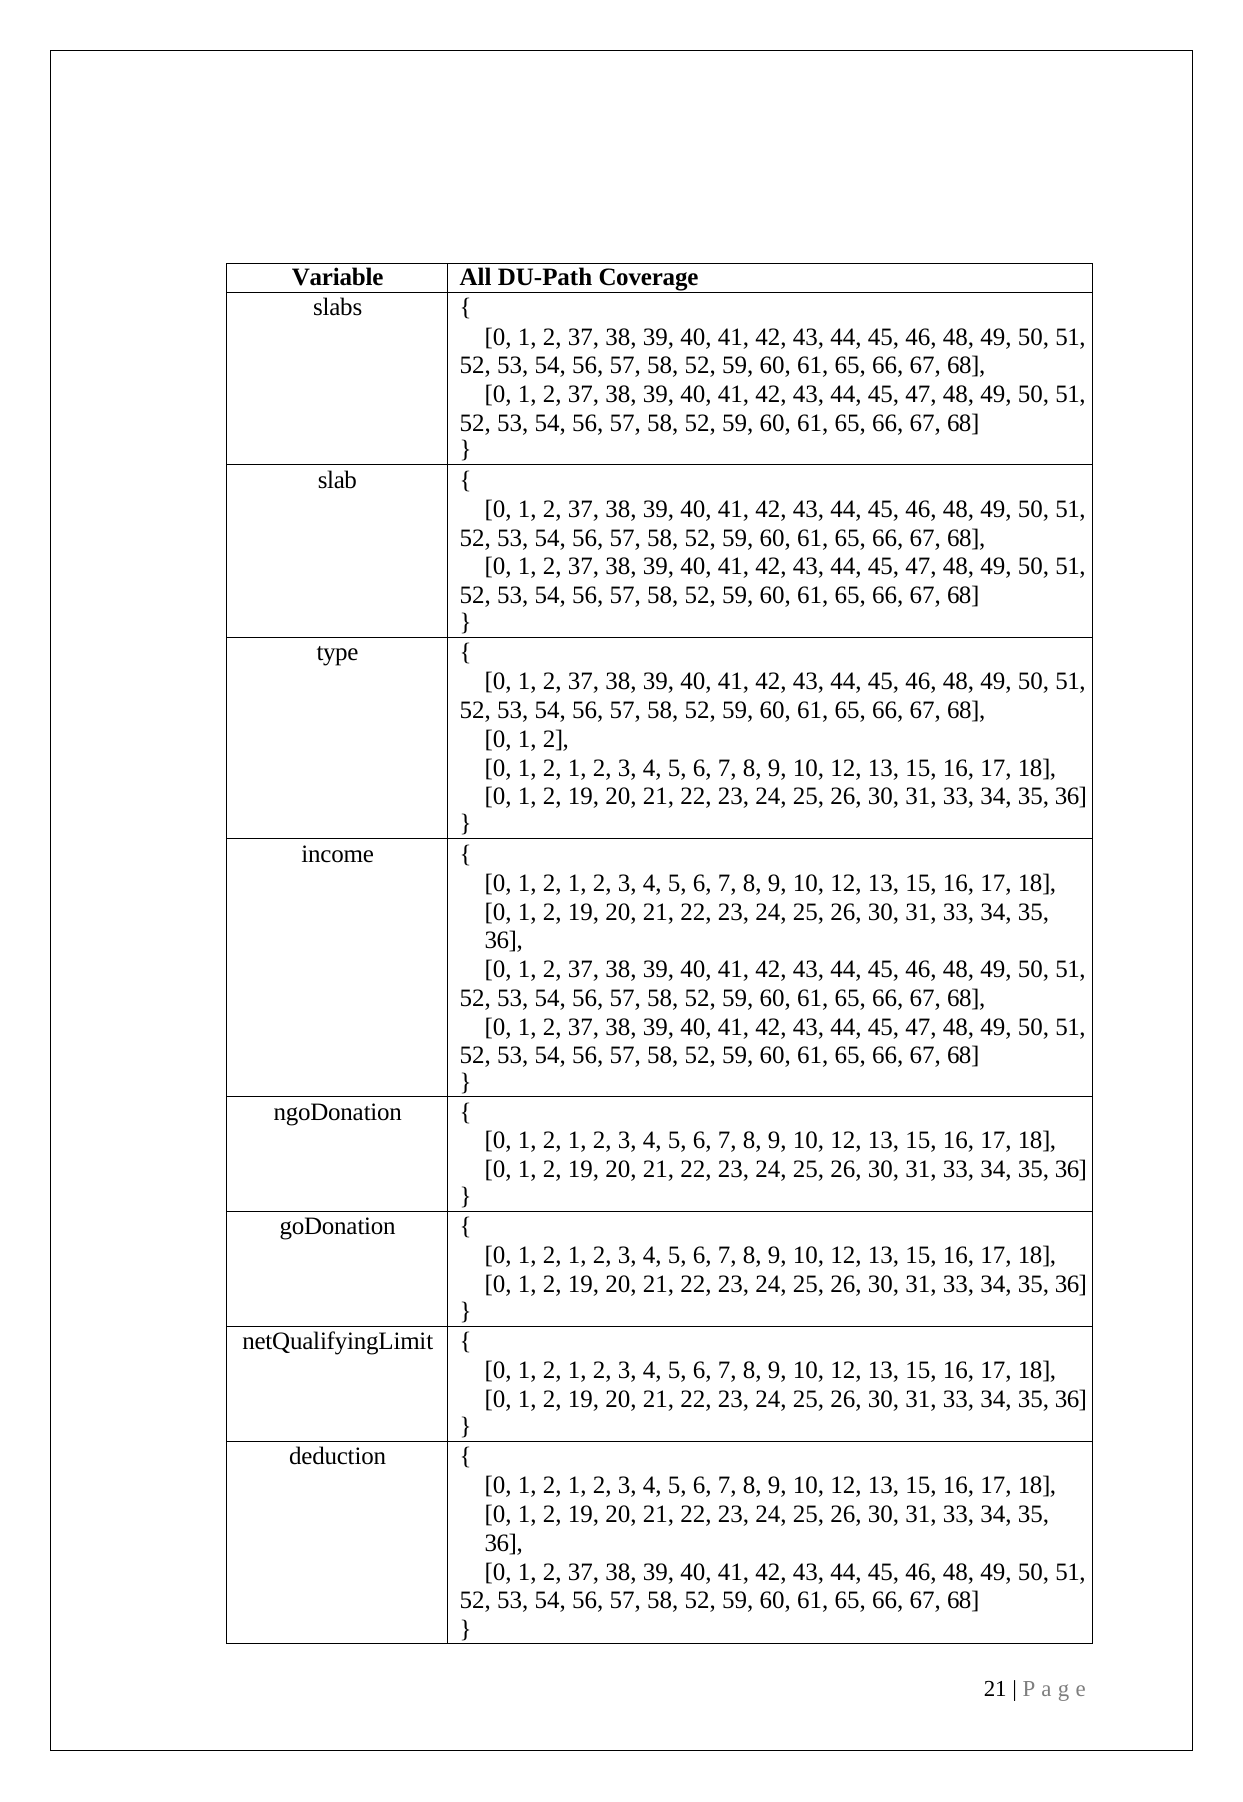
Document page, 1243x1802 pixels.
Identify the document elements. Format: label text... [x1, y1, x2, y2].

table_cell goDonation [227, 1212, 447, 1326]
table_cell netQualifyingLimit [227, 1327, 447, 1441]
table_header All DU-Path Coverage [448, 264, 1092, 292]
table_cell { [0, 1, 2, 1, 2, 3, 4, 5, 6, 7, 8, 9, 10, 12, 13, 15, 16, 17, 18], [0, 1, 2, 19, 20, 21, 22, 23, 24, 25, 26, 30, 31, 33, 34, 35, 36], [0, 1, 2, 37, 38, 39, 40, 41, 42, 43, 44, 45, 46, 48, 49, 50, 51, 52, 53, 54, 56, 57, 58, 52, 59, 60, 61, 65, 66, 67, 68] } [448, 1442, 1092, 1643]
table_cell { [0, 1, 2, 37, 38, 39, 40, 41, 42, 43, 44, 45, 46, 48, 49, 50, 51, 52, 53, 54, 56, 57, 58, 52, 59, 60, 61, 65, 66, 67, 68], [0, 1, 2, 37, 38, 39, 40, 41, 42, 43, 44, 45, 47, 48, 49, 50, 51, 52, 53, 54, 56, 57, 58, 52, 59, 60, 61, 65, 66, 67, 68] } [448, 465, 1092, 637]
table_cell type [227, 638, 447, 838]
table_cell slabs [227, 293, 447, 464]
table_cell slab [227, 465, 447, 637]
table_cell deduction [227, 1442, 447, 1643]
table_cell income [227, 839, 447, 1096]
table_cell { [0, 1, 2, 37, 38, 39, 40, 41, 42, 43, 44, 45, 46, 48, 49, 50, 51, 52, 53, 54, 56, 57, 58, 52, 59, 60, 61, 65, 66, 67, 68], [0, 1, 2], [0, 1, 2, 1, 2, 3, 4, 5, 6, 7, 8, 9, 10, 12, 13, 15, 16, 17, 18], [0, 1, 2, 19, 20, 21, 22, 23, 24, 25, 26, 30, 31, 33, 34, 35, 36] } [448, 638, 1092, 838]
table_cell { [0, 1, 2, 37, 38, 39, 40, 41, 42, 43, 44, 45, 46, 48, 49, 50, 51, 52, 53, 54, 56, 57, 58, 52, 59, 60, 61, 65, 66, 67, 68], [0, 1, 2, 37, 38, 39, 40, 41, 42, 43, 44, 45, 47, 48, 49, 50, 51, 52, 53, 54, 56, 57, 58, 52, 59, 60, 61, 65, 66, 67, 68] } [448, 293, 1092, 464]
table_cell { [0, 1, 2, 1, 2, 3, 4, 5, 6, 7, 8, 9, 10, 12, 13, 15, 16, 17, 18], [0, 1, 2, 19, 20, 21, 22, 23, 24, 25, 26, 30, 31, 33, 34, 35, 36] } [448, 1212, 1092, 1326]
table_header Variable [227, 264, 447, 292]
table_cell { [0, 1, 2, 1, 2, 3, 4, 5, 6, 7, 8, 9, 10, 12, 13, 15, 16, 17, 18], [0, 1, 2, 19, 20, 21, 22, 23, 24, 25, 26, 30, 31, 33, 34, 35, 36], [0, 1, 2, 37, 38, 39, 40, 41, 42, 43, 44, 45, 46, 48, 49, 50, 51, 52, 53, 54, 56, 57, 58, 52, 59, 60, 61, 65, 66, 67, 68], [0, 1, 2, 37, 38, 39, 40, 41, 42, 43, 44, 45, 47, 48, 49, 50, 51, 52, 53, 54, 56, 57, 58, 52, 59, 60, 61, 65, 66, 67, 68] } [448, 839, 1092, 1096]
table_cell ngoDonation [227, 1097, 447, 1211]
table_cell { [0, 1, 2, 1, 2, 3, 4, 5, 6, 7, 8, 9, 10, 12, 13, 15, 16, 17, 18], [0, 1, 2, 19, 20, 21, 22, 23, 24, 25, 26, 30, 31, 33, 34, 35, 36] } [448, 1327, 1092, 1441]
table_cell { [0, 1, 2, 1, 2, 3, 4, 5, 6, 7, 8, 9, 10, 12, 13, 15, 16, 17, 18], [0, 1, 2, 19, 20, 21, 22, 23, 24, 25, 26, 30, 31, 33, 34, 35, 36] } [448, 1097, 1092, 1211]
